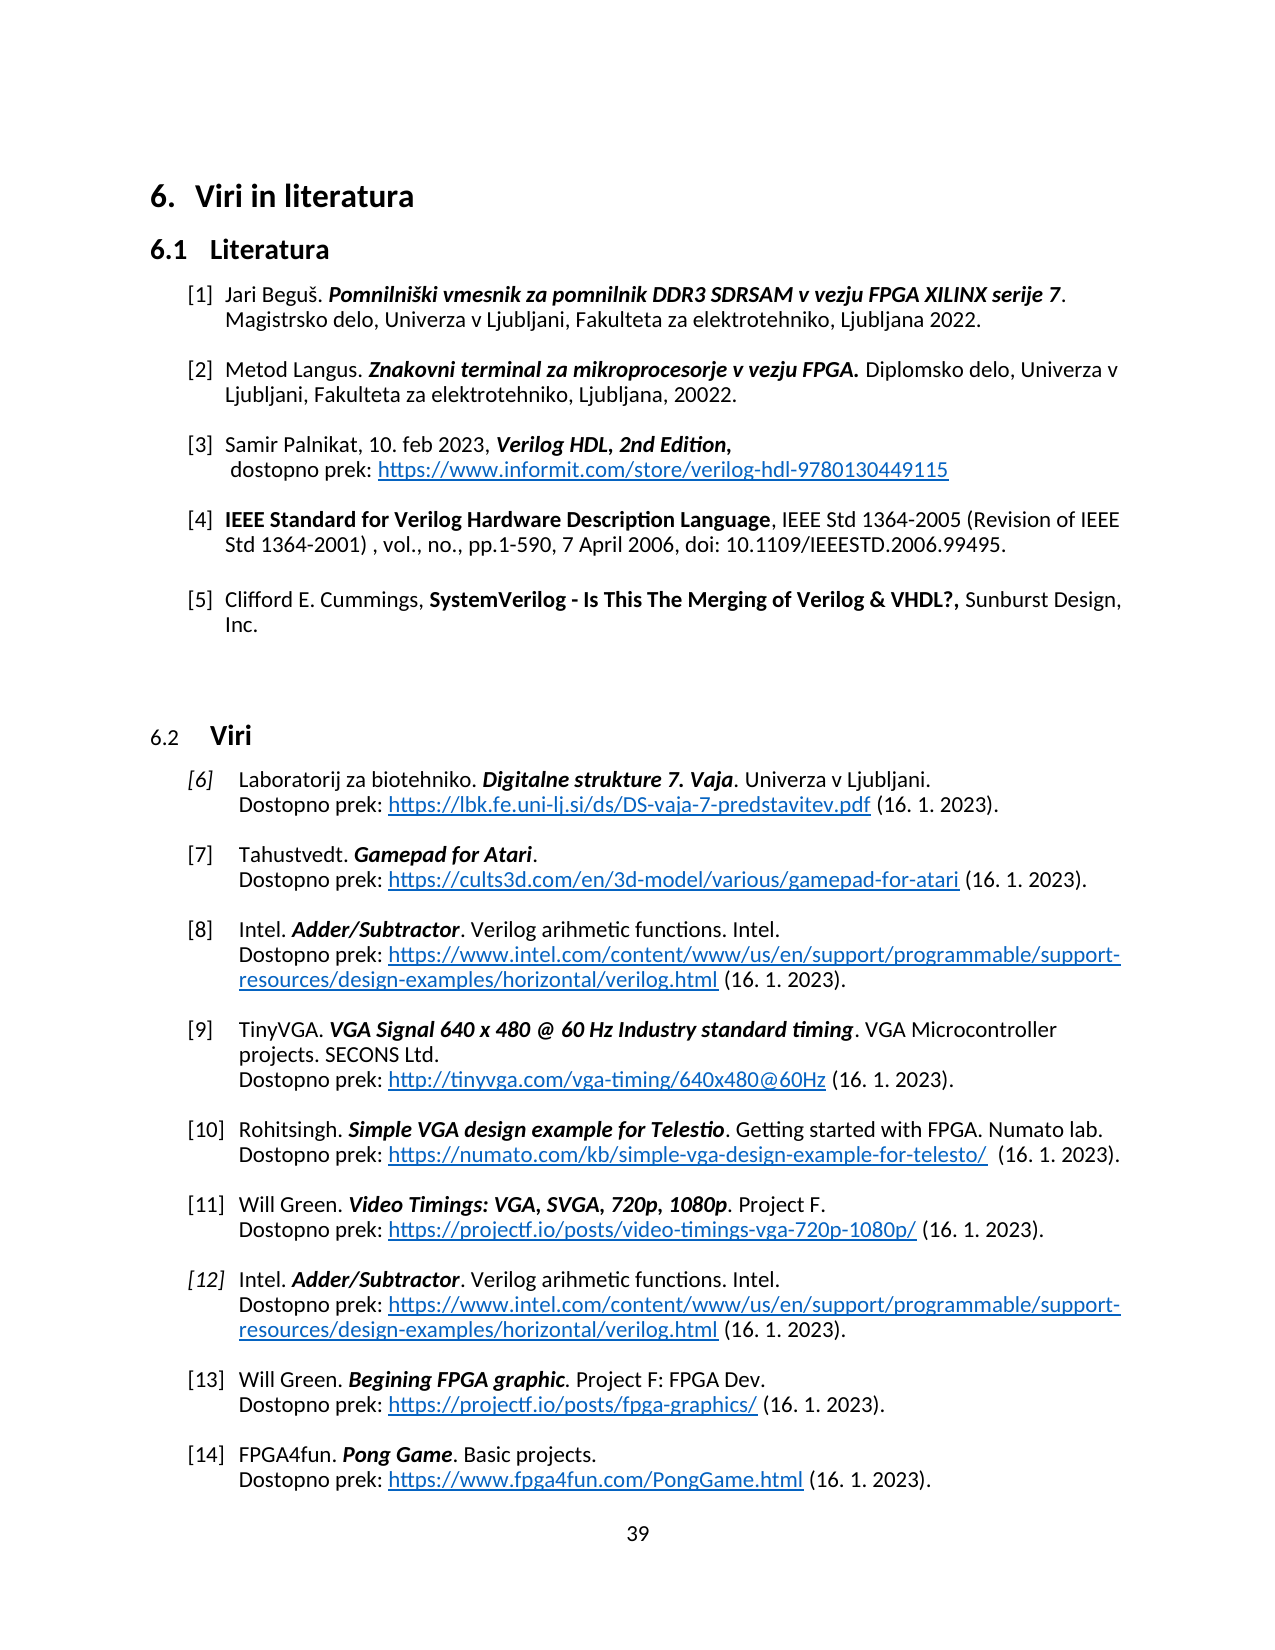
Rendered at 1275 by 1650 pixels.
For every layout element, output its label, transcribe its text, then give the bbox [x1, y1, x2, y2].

list TinyVGA. VGA Signal 640 x 480 @ 60 Hz Industry standard timing. VGA Microcontroller projects. SECONS Ltd. Dostopno prek: http://tinyvga.com/vga-timing/640x480@60Hz (16. 1. 2023). [187, 1018, 1125, 1093]
list Dostopno prek: https://www.intel.com/content/www/us/en/support/programmable/support-resources/design-examples/horizontal/verilog.html (16. 1. 2023). [239, 1293, 1125, 1343]
list Laboratorij za biotehniko. Digitalne strukture 7. Vaja. Univerza v Ljubljani. Dostopno prek: https://lbk.fe.uni-lj.si/ds/DS-vaja-7-predstavitev.pdf (16. 1. 2023). [187, 768, 1125, 818]
list Tahustvedt. Gamepad for Atari. Dostopno prek: https://cults3d.com/en/3d-model/various/gamepad-for-atari (16. 1. 2023). [187, 843, 1125, 893]
list Intel. Adder/Subtractor. Verilog arihmetic functions. Intel. Dostopno prek: https://www.intel.com/content/www/us/en/support/programmable/support-resources/design-examples/horizontal/verilog.html (16. 1. 2023). [187, 918, 1125, 993]
subtitle Literatura [150, 231, 1125, 267]
list Jari Beguš. Pomnilniški vmesnik za pomnilnik DDR3 SDRSAM v vezju FPGA XILINX serije 7. Magistrsko delo, Univerza v Ljubljani, Fakulteta za elektrotehniko, Ljubljana 2022. [187, 282, 1125, 332]
list Will Green. Begining FPGA graphic. Project F: FPGA Dev. Dostopno prek: https://projectf.io/posts/fpga-graphics/ (16. 1. 2023). [187, 1368, 1125, 1418]
list Metod Langus. Znakovni terminal za mikroprocesorje v vezju FPGA. Diplomsko delo, Univerza v Ljubljani, Fakulteta za elektrotehniko, Ljubljana, 20022. [187, 357, 1125, 407]
list Samir Palnikat, 10. feb 2023, Verilog HDL, 2nd Edition, dostopno prek: https://www.informit.com/store/verilog-hdl-9780130449115 [187, 432, 1125, 482]
list Will Green. Video Timings: VGA, SVGA, 720p, 1080p. Project F. Dostopno prek: https://projectf.io/posts/video-timings-vga-720p-1080p/ (16. 1. 2023). [187, 1193, 1125, 1243]
list Clifford E. Cummings, SystemVerilog - Is This The Merging of Verilog & VHDL?, Sunburst Design, Inc. [187, 588, 1125, 638]
subtitle Viri [150, 717, 1125, 752]
list Rohitsingh. Simple VGA design example for Telestio. Getting started with FPGA. Numato lab. Dostopno prek: https://numato.com/kb/simple-vga-design-example-for-telesto/ (16. 1. 2023). [187, 1118, 1125, 1168]
subtitle Viri in literatura [150, 175, 1125, 216]
list Intel. Adder/Subtractor. Verilog arihmetic functions. Intel. [187, 1268, 1125, 1293]
list IEEE Standard for Verilog Hardware Description Language, IEEE Std 1364-2005 (Revision of IEEE Std 1364-2001) , vol., no., pp.1-590, 7 April 2006, doi: 10.1109/IEEESTD.2006.99495. [187, 507, 1125, 557]
list FPGA4fun. Pong Game. Basic projects. Dostopno prek: https://www.fpga4fun.com/PongGame.html (16. 1. 2023). [187, 1443, 1125, 1493]
